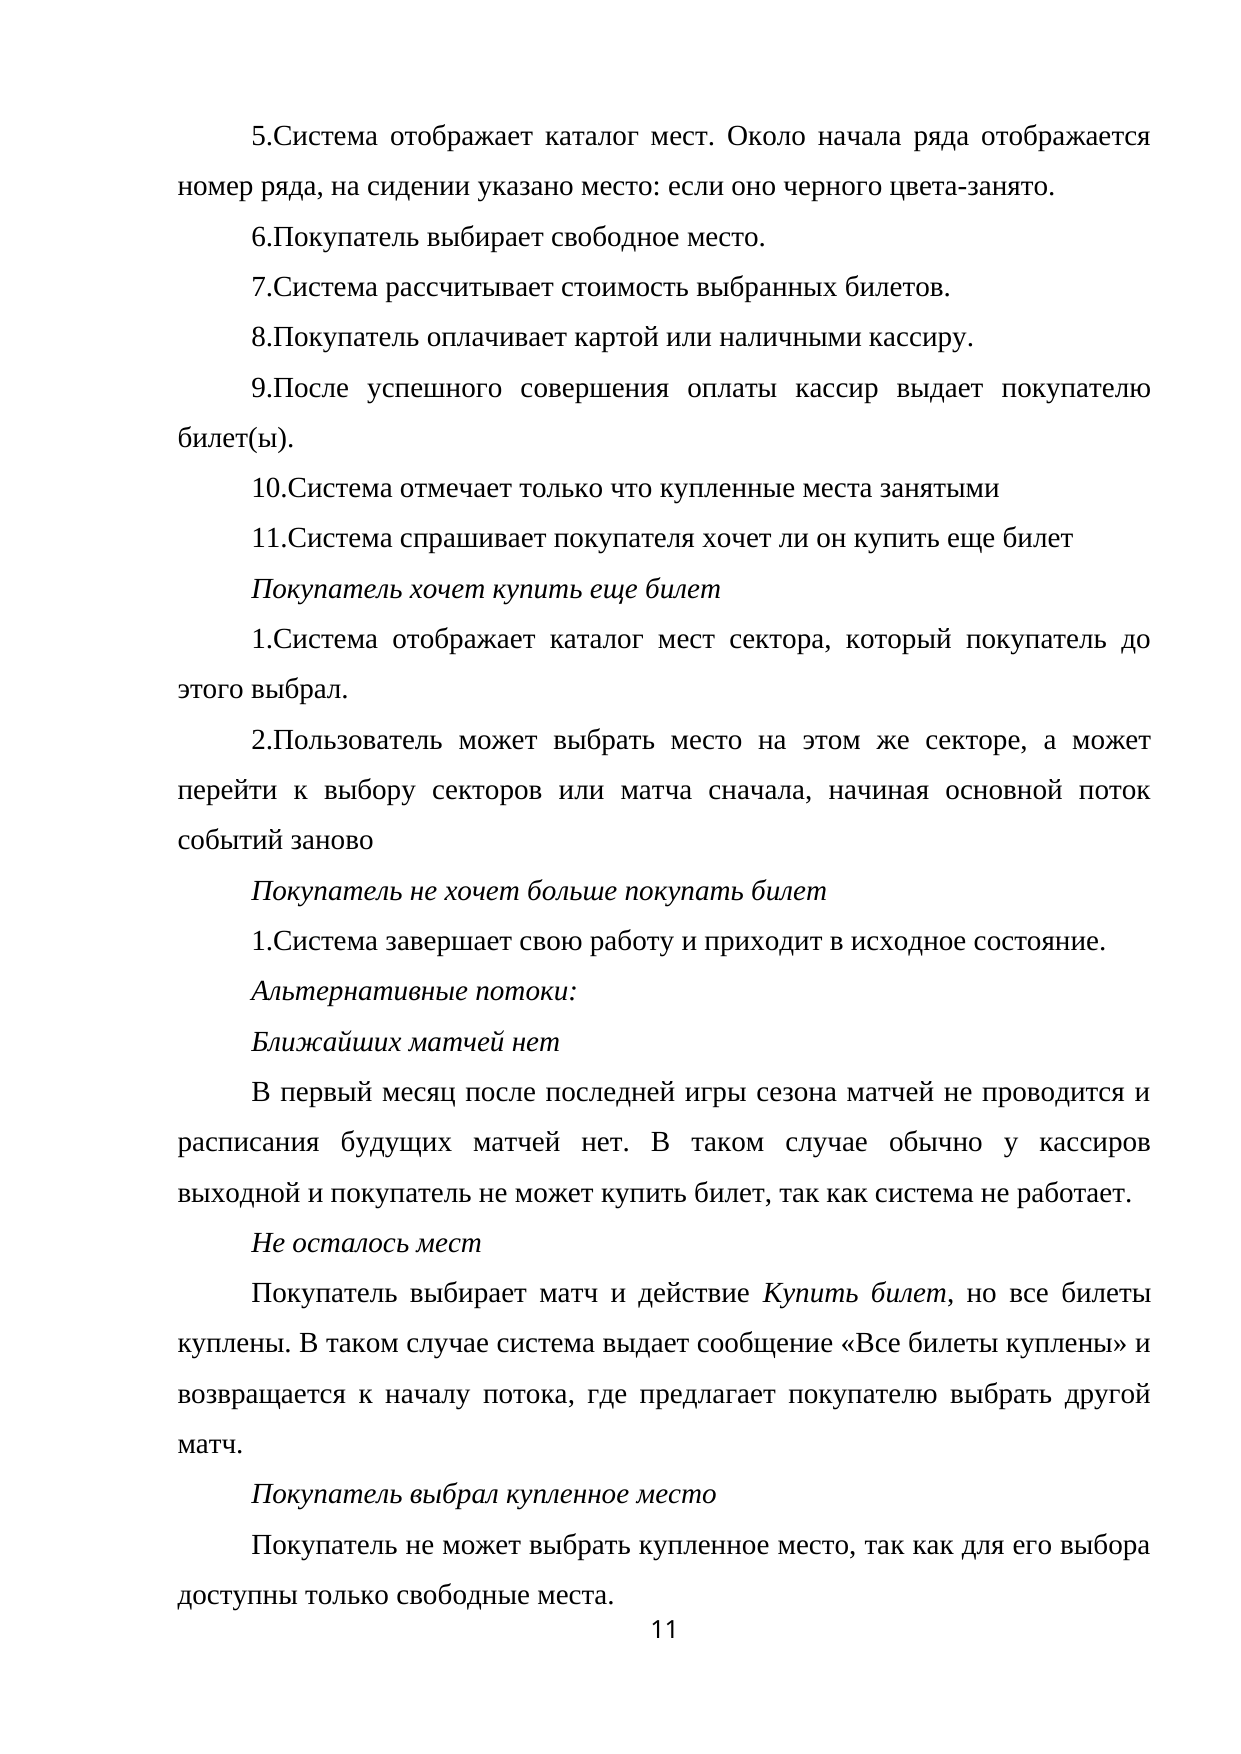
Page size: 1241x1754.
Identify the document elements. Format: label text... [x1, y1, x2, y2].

text 9.После успешного совершения оплаты кассир выдает покупателю билет(ы). [177, 370, 1152, 453]
text Не осталось мест [177, 1225, 1152, 1258]
text В первый месяц после последней игры сезона матчей не проводится и расписания будущих матчей нет. В таком случае обычно у кассиров выходной и покупатель не может купить билет, так как система не работает. [177, 1074, 1152, 1208]
text 2.Пользователь может выбрать место на этом же секторе, а может перейти к выбору секторов или матча сначала, начиная основной поток событий заново [177, 722, 1152, 856]
text Покупатель выбирает матч и действие Купить билет, но все билеты куплены. В таком случае система выдает сообщение «Все билеты куплены» и возвращается к началу потока, где предлагает покупателю выбрать другой матч. [177, 1275, 1152, 1460]
text 7.Система рассчитывает стоимость выбранных билетов. [177, 269, 1152, 303]
text Покупатель не хочет больше покупать билет [177, 873, 1152, 906]
text 6.Покупатель выбирает свободное место. [177, 219, 1152, 252]
text 11.Система спрашивает покупателя хочет ли он купить еще билет [177, 521, 1152, 554]
text Покупатель выбрал купленное место [177, 1477, 1152, 1510]
text 8.Покупатель оплачивает картой или наличными кассиру. [177, 319, 1152, 353]
text Покупатель хочет купить еще билет [177, 571, 1152, 604]
text 5.Система отображает каталог мест. Около начала ряда отображается номер ряда, на сидении указано место: если оно черного цвета-занято. [177, 118, 1152, 202]
text Ближайших матчей нет [177, 1024, 1152, 1057]
text Покупатель не может выбрать купленное место, так как для его выбора доступны только свободные места. [177, 1527, 1152, 1611]
text Альтернативные потоки: [177, 973, 1152, 1007]
text 10.Система отмечает только что купленные места занятыми [177, 470, 1152, 504]
text 1.Система завершает свою работу и приходит в исходное состояние. [177, 923, 1152, 957]
text 1.Система отображает каталог мест сектора, который покупатель до этого выбрал. [177, 621, 1152, 705]
